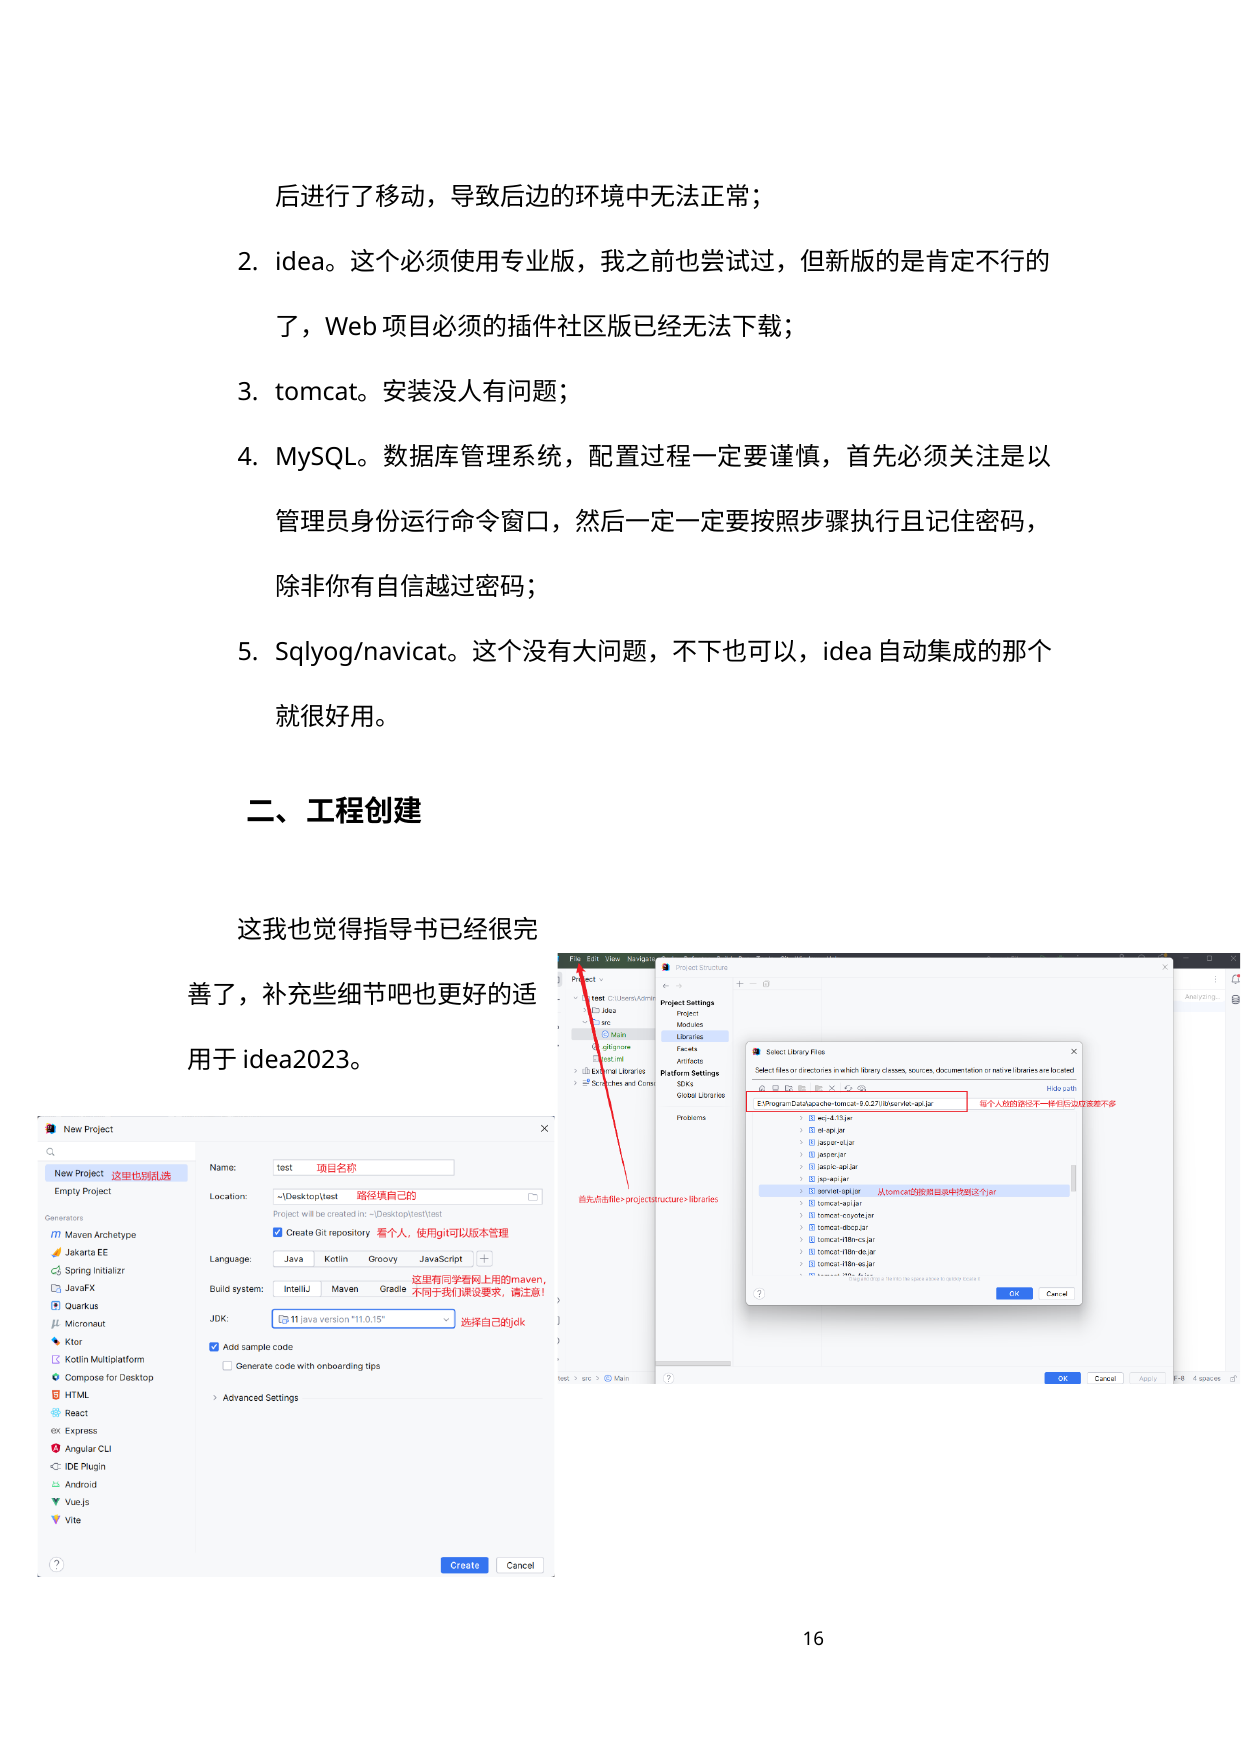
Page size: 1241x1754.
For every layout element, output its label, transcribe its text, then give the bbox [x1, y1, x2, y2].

picture [37, 1116, 555, 1577]
list tomcat。安装没人有问题； [237, 357, 1053, 422]
list MySQL。数据库管理系统，配置过程一定要谨慎，首先必须关注是以管理员身份运行命令窗口，然后一定一定要按照步骤执行且记住密码，除非你有自信越过密码； [237, 422, 1053, 617]
list idea。这个必须使用专业版，我之前也尝试过，但新版的是肯定不行的了，Web项目必须的插件社区版已经无法下载； [237, 227, 1053, 357]
text 这我也觉得指导书已经很完善了，补充些细节吧也更好的适用于idea2023。 [187, 895, 1053, 1090]
list Sqlyog/navicat。这个没有大问题，不下也可以，idea自动集成的那个就很好用。 [237, 617, 1053, 747]
subtitle 工程创建 [246, 776, 1053, 841]
picture [557, 953, 1241, 1384]
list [237, 162, 1053, 227]
